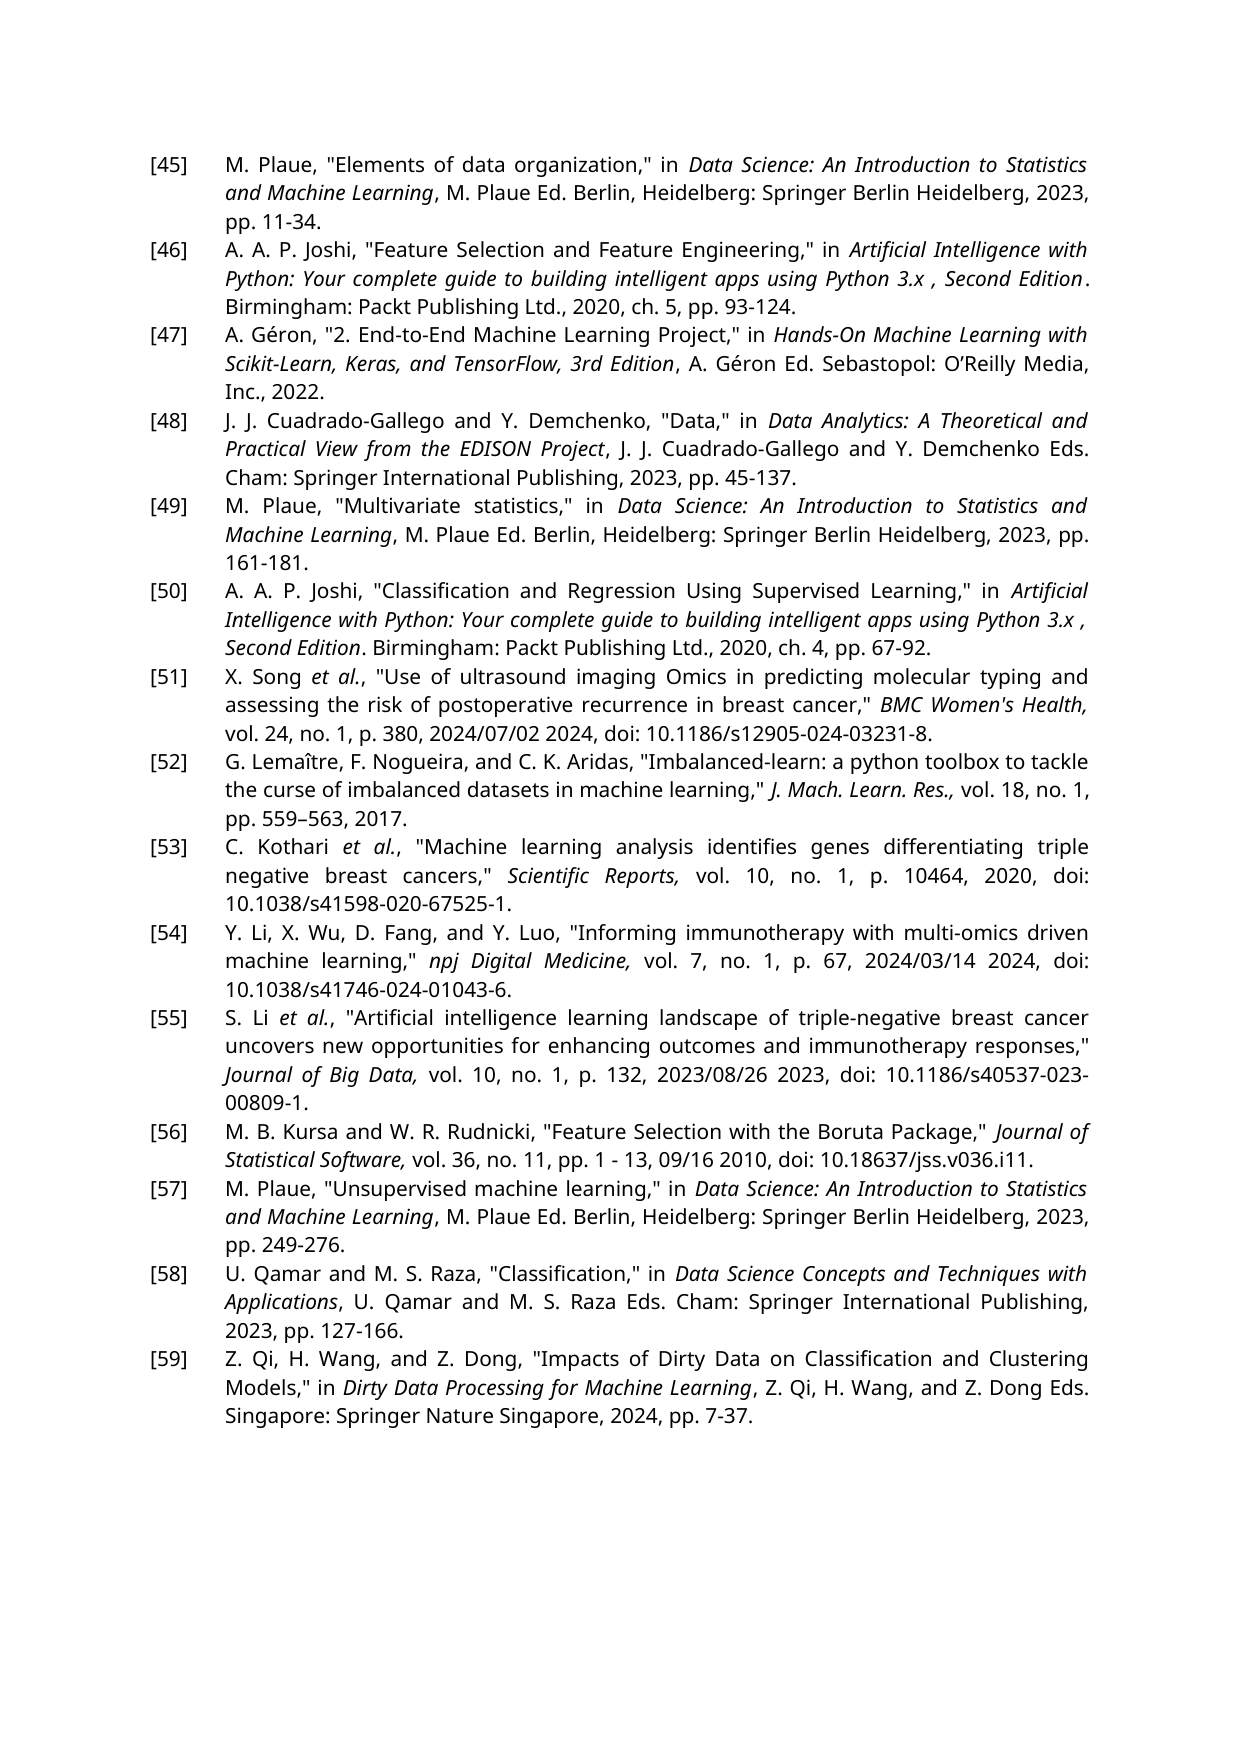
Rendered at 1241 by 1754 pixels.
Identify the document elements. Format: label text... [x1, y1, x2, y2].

text [56] M. B. Kursa and W. R. Rudnicki, "Feature Selection with the Boruta Package," Journal of Statistical Software, vol. 36, no. 11, pp. 1 - 13, 09/16 2010, doi: 10.18637/jss.v036.i11. [150, 1117, 1090, 1174]
text [55] S. Li et al., "Artificial intelligence learning landscape of triple-negative breast cancer uncovers new opportunities for enhancing outcomes and immunotherapy responses," Journal of Big Data, vol. 10, no. 1, p. 132, 2023/08/26 2023, doi: 10.1186/s40537-023-00809-1. [150, 1003, 1090, 1117]
text [47] A. Géron, "2. End-to-End Machine Learning Project," in Hands-On Machine Learning with Scikit-Learn, Keras, and TensorFlow, 3rd Edition, A. Géron Ed. Sebastopol: O’Reilly Media, Inc., 2022. [150, 321, 1090, 406]
text [52] G. Lemaître, F. Nogueira, and C. K. Aridas, "Imbalanced-learn: a python toolbox to tackle the curse of imbalanced datasets in machine learning," J. Mach. Learn. Res., vol. 18, no. 1, pp. 559–563, 2017. [150, 747, 1090, 832]
text [57] M. Plaue, "Unsupervised machine learning," in Data Science: An Introduction to Statistics and Machine Learning, M. Plaue Ed. Berlin, Heidelberg: Springer Berlin Heidelberg, 2023, pp. 249-276. [150, 1174, 1090, 1259]
text [51] X. Song et al., "Use of ultrasound imaging Omics in predicting molecular typing and assessing the risk of postoperative recurrence in breast cancer," BMC Women's Health, vol. 24, no. 1, p. 380, 2024/07/02 2024, doi: 10.1186/s12905-024-03231-8. [150, 662, 1090, 747]
text [48] J. J. Cuadrado-Gallego and Y. Demchenko, "Data," in Data Analytics: A Theoretical and Practical View from the EDISON Project, J. J. Cuadrado-Gallego and Y. Demchenko Eds. Cham: Springer International Publishing, 2023, pp. 45-137. [150, 406, 1090, 491]
text [53] C. Kothari et al., "Machine learning analysis identifies genes differentiating triple negative breast cancers," Scientific Reports, vol. 10, no. 1, p. 10464, 2020, doi: 10.1038/s41598-020-67525-1. [150, 832, 1090, 918]
text [54] Y. Li, X. Wu, D. Fang, and Y. Luo, "Informing immunotherapy with multi-omics driven machine learning," npj Digital Medicine, vol. 7, no. 1, p. 67, 2024/03/14 2024, doi: 10.1038/s41746-024-01043-6. [150, 918, 1090, 1003]
text [45] M. Plaue, "Elements of data organization," in Data Science: An Introduction to Statistics and Machine Learning, M. Plaue Ed. Berlin, Heidelberg: Springer Berlin Heidelberg, 2023, pp. 11-34. [150, 150, 1090, 235]
text [50] A. A. P. Joshi, "Classification and Regression Using Supervised Learning," in Artificial Intelligence with Python: Your complete guide to building intelligent apps using Python 3.x , Second Edition. Birmingham: Packt Publishing Ltd., 2020, ch. 4, pp. 67-92. [150, 577, 1090, 662]
text [49] M. Plaue, "Multivariate statistics," in Data Science: An Introduction to Statistics and Machine Learning, M. Plaue Ed. Berlin, Heidelberg: Springer Berlin Heidelberg, 2023, pp. 161-181. [150, 491, 1090, 577]
text [46] A. A. P. Joshi, "Feature Selection and Feature Engineering," in Artificial Intelligence with Python: Your complete guide to building intelligent apps using Python 3.x , Second Edition. Birmingham: Packt Publishing Ltd., 2020, ch. 5, pp. 93-124. [150, 235, 1090, 321]
text [59] Z. Qi, H. Wang, and Z. Dong, "Impacts of Dirty Data on Classification and Clustering Models," in Dirty Data Processing for Machine Learning, Z. Qi, H. Wang, and Z. Dong Eds. Singapore: Springer Nature Singapore, 2024, pp. 7-37. [150, 1344, 1090, 1430]
text [58] U. Qamar and M. S. Raza, "Classification," in Data Science Concepts and Techniques with Applications, U. Qamar and M. S. Raza Eds. Cham: Springer International Publishing, 2023, pp. 127-166. [150, 1259, 1090, 1344]
